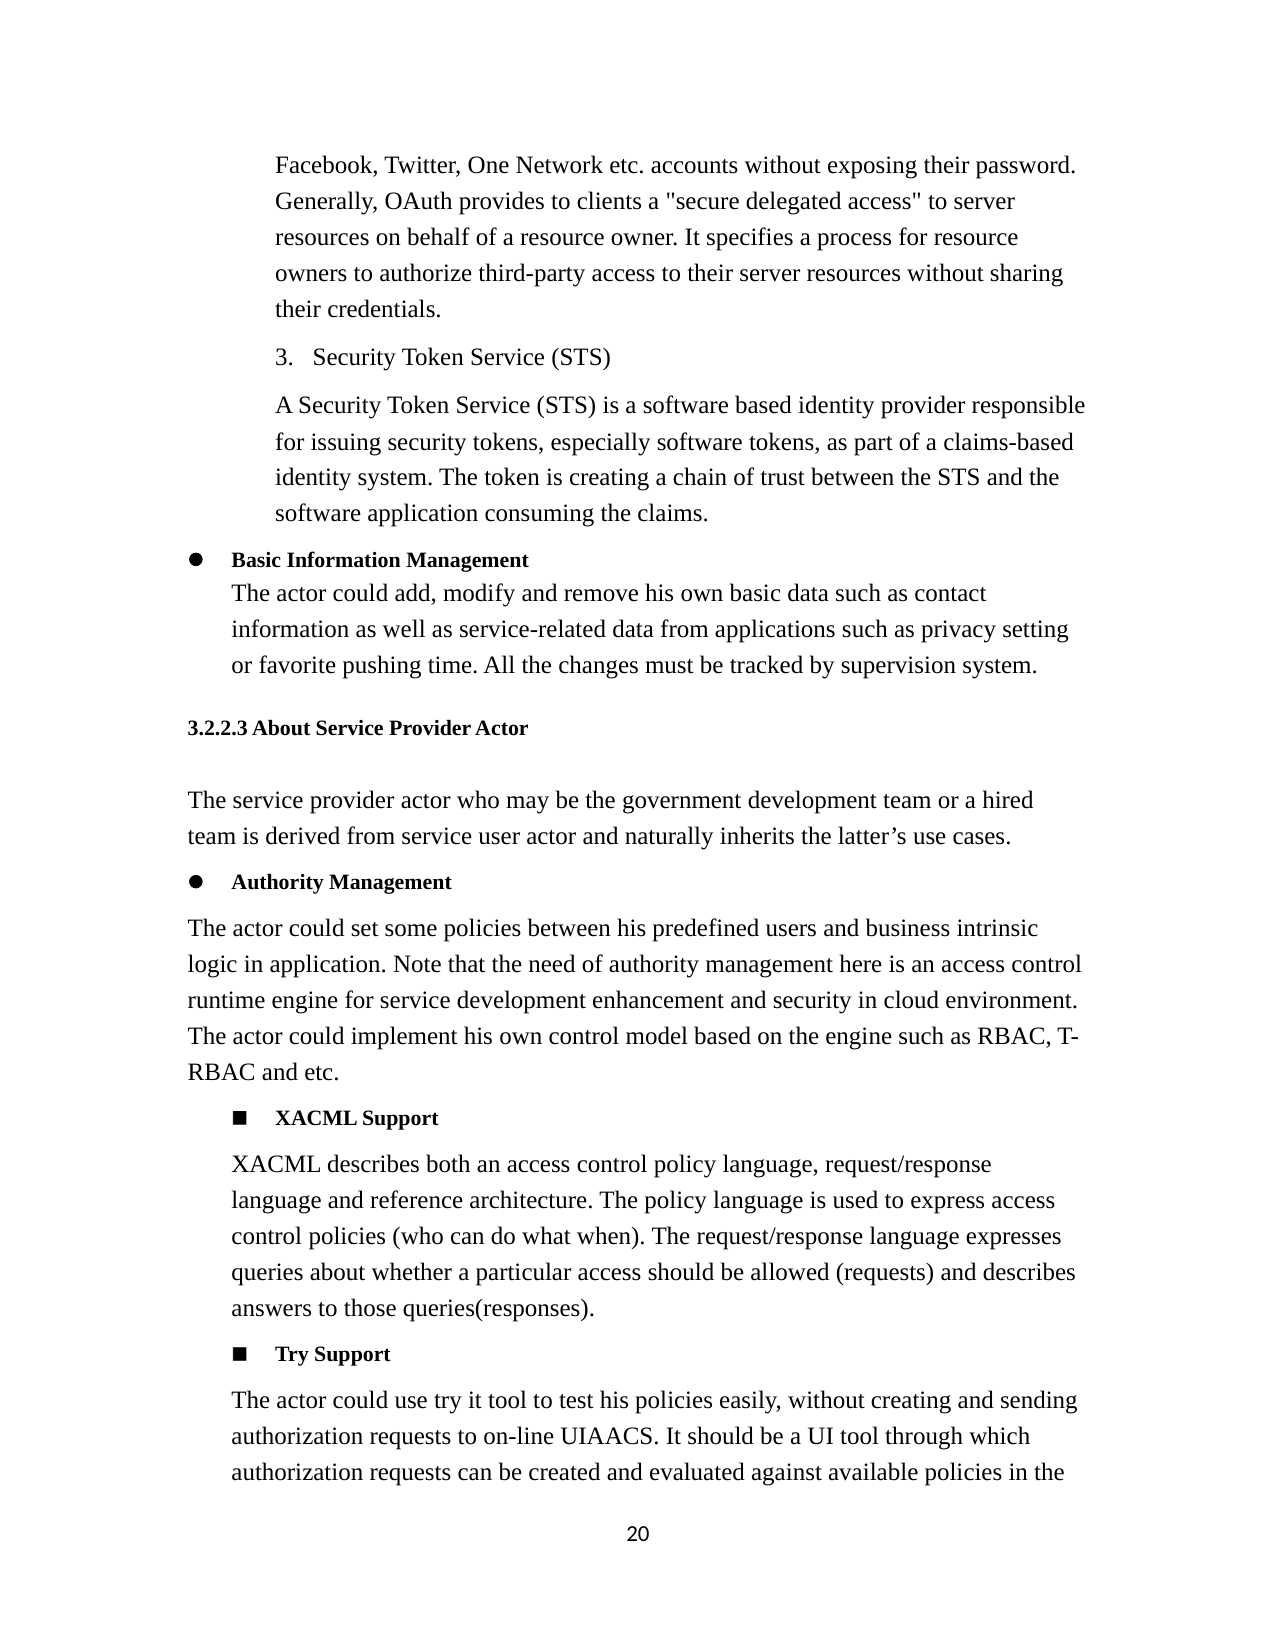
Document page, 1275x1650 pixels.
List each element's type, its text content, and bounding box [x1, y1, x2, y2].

text The actor could set some policies between his predefined users and business intrinsic logic in application. Note that the need of authority management here is an access control runtime engine for service development enhancement and security in cloud environment. The actor could implement his own control model based on the engine such as RBAC, T-RBAC and etc. [187, 913, 1087, 1086]
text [231, 1385, 1087, 1486]
text XACML describes both an access control policy language, request/response language and reference architecture. The policy language is used to express access control policies (who can do what when). The request/response language expresses queries about whether a particular access should be allowed (requests) and describes answers to those queries(responses). [231, 1149, 1087, 1322]
list XACML Support [231, 1105, 1087, 1131]
list Try Support [231, 1341, 1087, 1367]
list Basic Information Management [187, 547, 1087, 572]
list The actor could add, modify and remove his own basic data such as contact information as well as service-related data from applications such as privacy setting or favorite pushing time. All the changes must be tracked by supervision system. [231, 578, 1087, 679]
list Authority Management [187, 869, 1087, 894]
subtitle 3.2.2.3 About Service Provider Actor [187, 715, 1087, 741]
text A Security Token Service (STS) is a software based identity provider responsible for issuing security tokens, especially software tokens, as part of a claims-based identity system. The token is creating a chain of trust between the STS and the software application consuming the claims. [275, 391, 1087, 527]
list Security Token Service (STS) [275, 342, 1087, 371]
text The service provider actor who may be the government development team or a hired team is derived from service user actor and naturally inherits the latter’s use cases. [187, 785, 1087, 849]
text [275, 150, 1087, 322]
